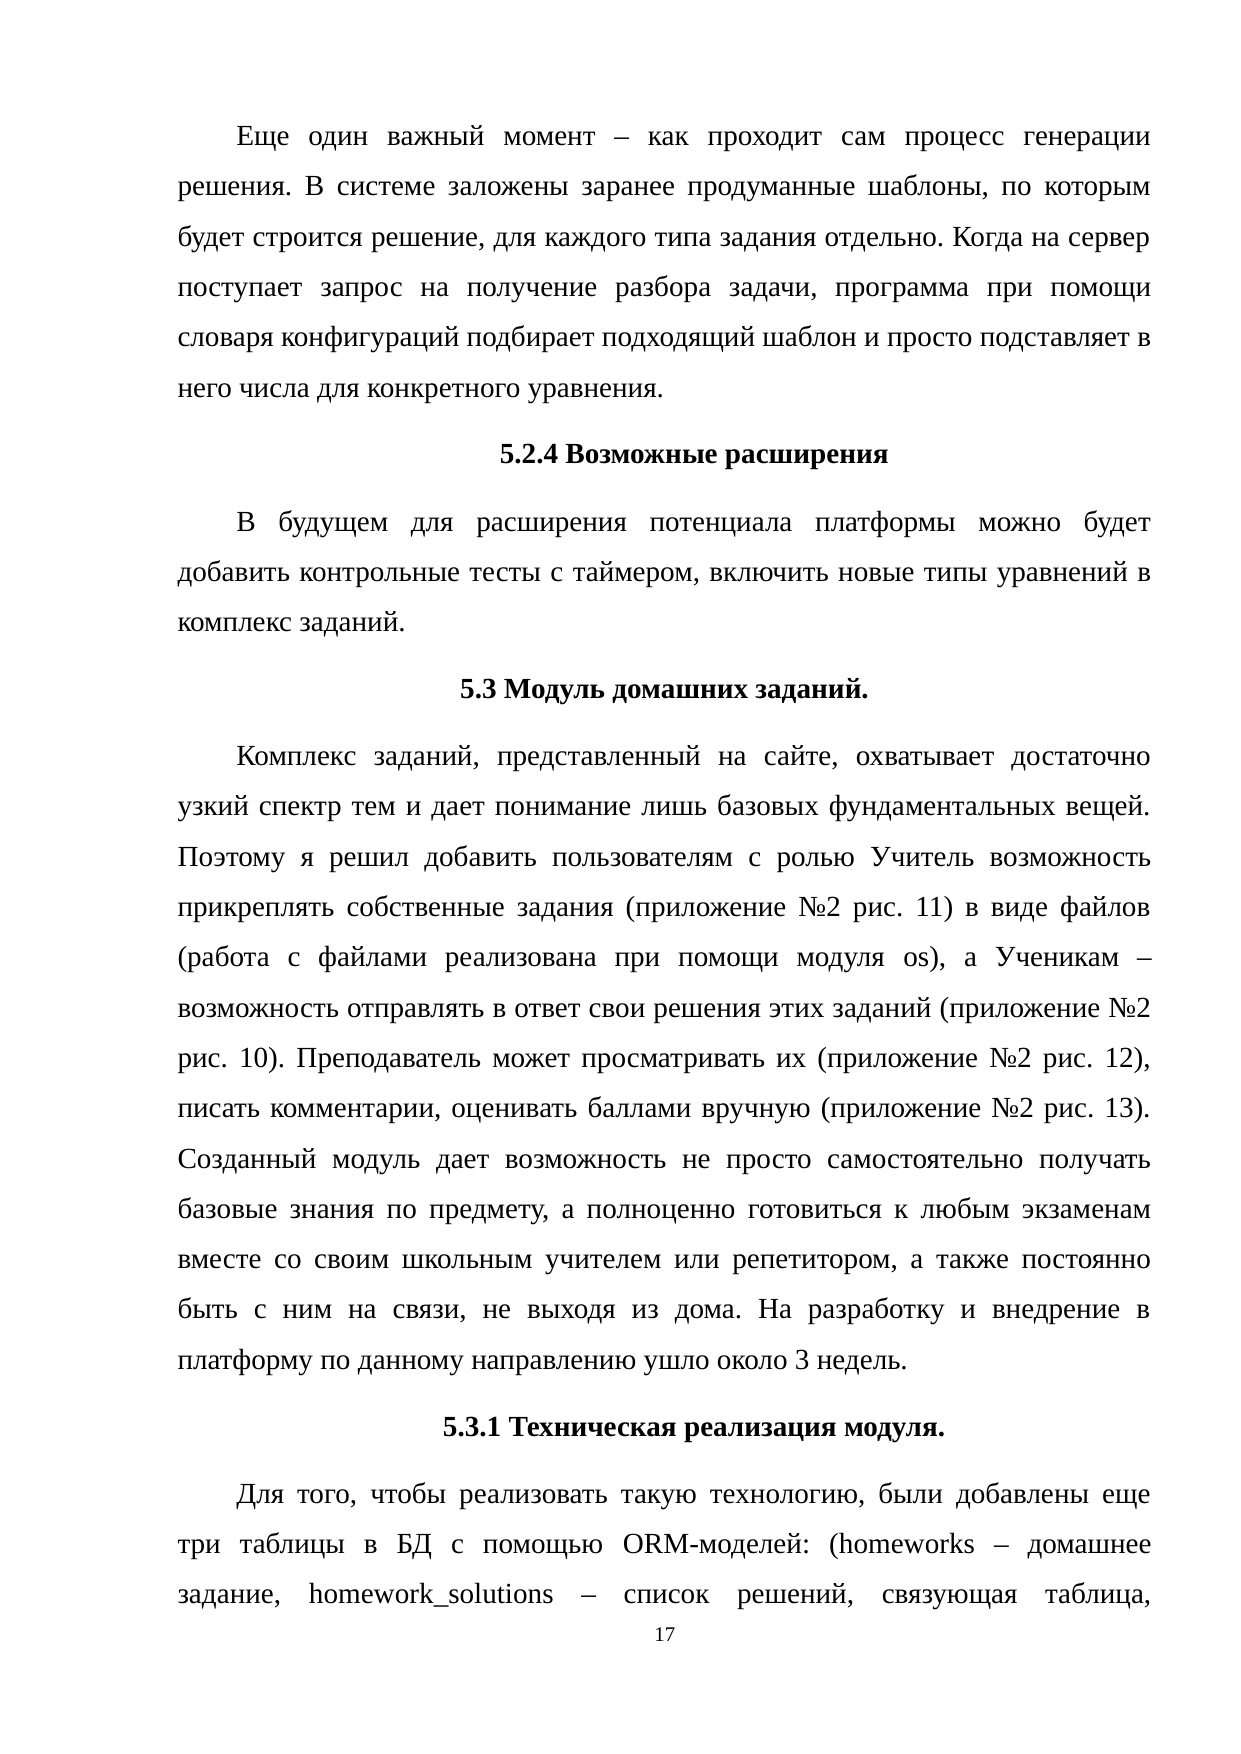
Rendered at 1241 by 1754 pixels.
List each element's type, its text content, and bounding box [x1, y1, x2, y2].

text Еще один важный момент – как проходит сам процесс генерации решения. В системе заложены заранее продуманные шаблоны, по которым будет строится решение, для каждого типа задания отдельно. Когда на сервер поступает запрос на получение разбора задачи, программа при помощи словаря конфигураций подбирает подходящий шаблон и просто подставляет в него числа для конкретного уравнения. [177, 118, 1152, 403]
text 5.3 Модуль домашних заданий. [177, 671, 1152, 705]
text В будущем для расширения потенциала платформы можно будет добавить контрольные тесты с таймером, включить новые типы уравнений в комплекс заданий. [177, 504, 1152, 638]
text Комплекс заданий, представленный на сайте, охватывает достаточно узкий спектр тем и дает понимание лишь базовых фундаментальных вещей. Поэтому я решил добавить пользователям с ролью Учитель возможность прикреплять собственные задания (приложение №2 рис. 11) в виде файлов (работа с файлами реализована при помощи модуля os), а Ученикам – возможность отправлять в ответ свои решения этих заданий (приложение №2 рис. 10). Преподаватель может просматривать их (приложение №2 рис. 12), писать комментарии, оценивать баллами вручную (приложение №2 рис. 13). Созданный модуль дает возможность не просто самостоятельно получать базовые знания по предмету, а полноценно готовиться к любым экзаменам вместе со своим школьным учителем или репетитором, а также постоянно быть с ним на связи, не выходя из дома. На разработку и внедрение в платформу по данному направлению ушло около 3 недель. [177, 738, 1152, 1376]
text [177, 1476, 1152, 1610]
list 5.2.4 Возможные расширения [236, 437, 1152, 470]
text 5.3.1 Техническая реализация модуля. [177, 1409, 1152, 1442]
